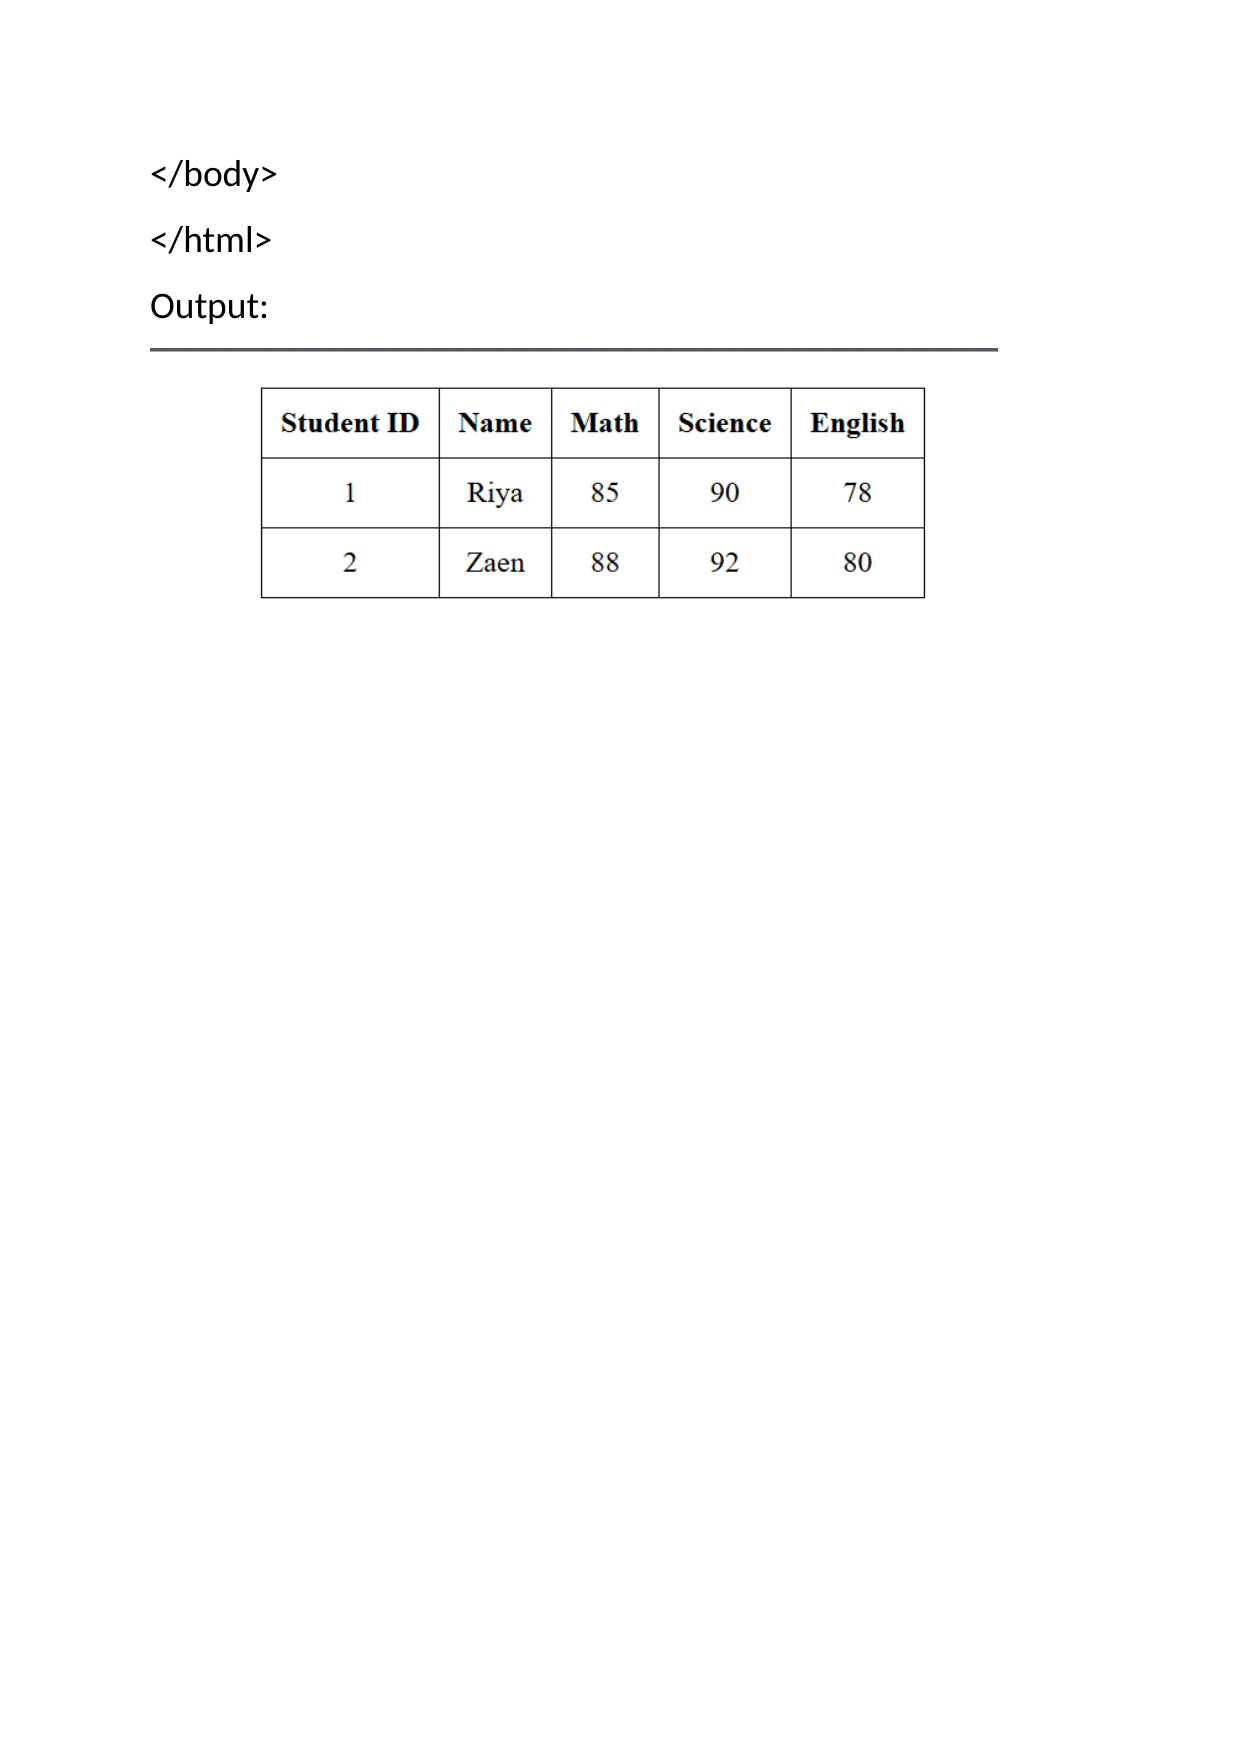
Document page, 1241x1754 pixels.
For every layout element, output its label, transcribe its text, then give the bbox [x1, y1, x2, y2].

text </body> [150, 150, 1090, 196]
text </html> [150, 216, 1090, 262]
text Output: [150, 282, 1090, 328]
picture [150, 348, 998, 1016]
